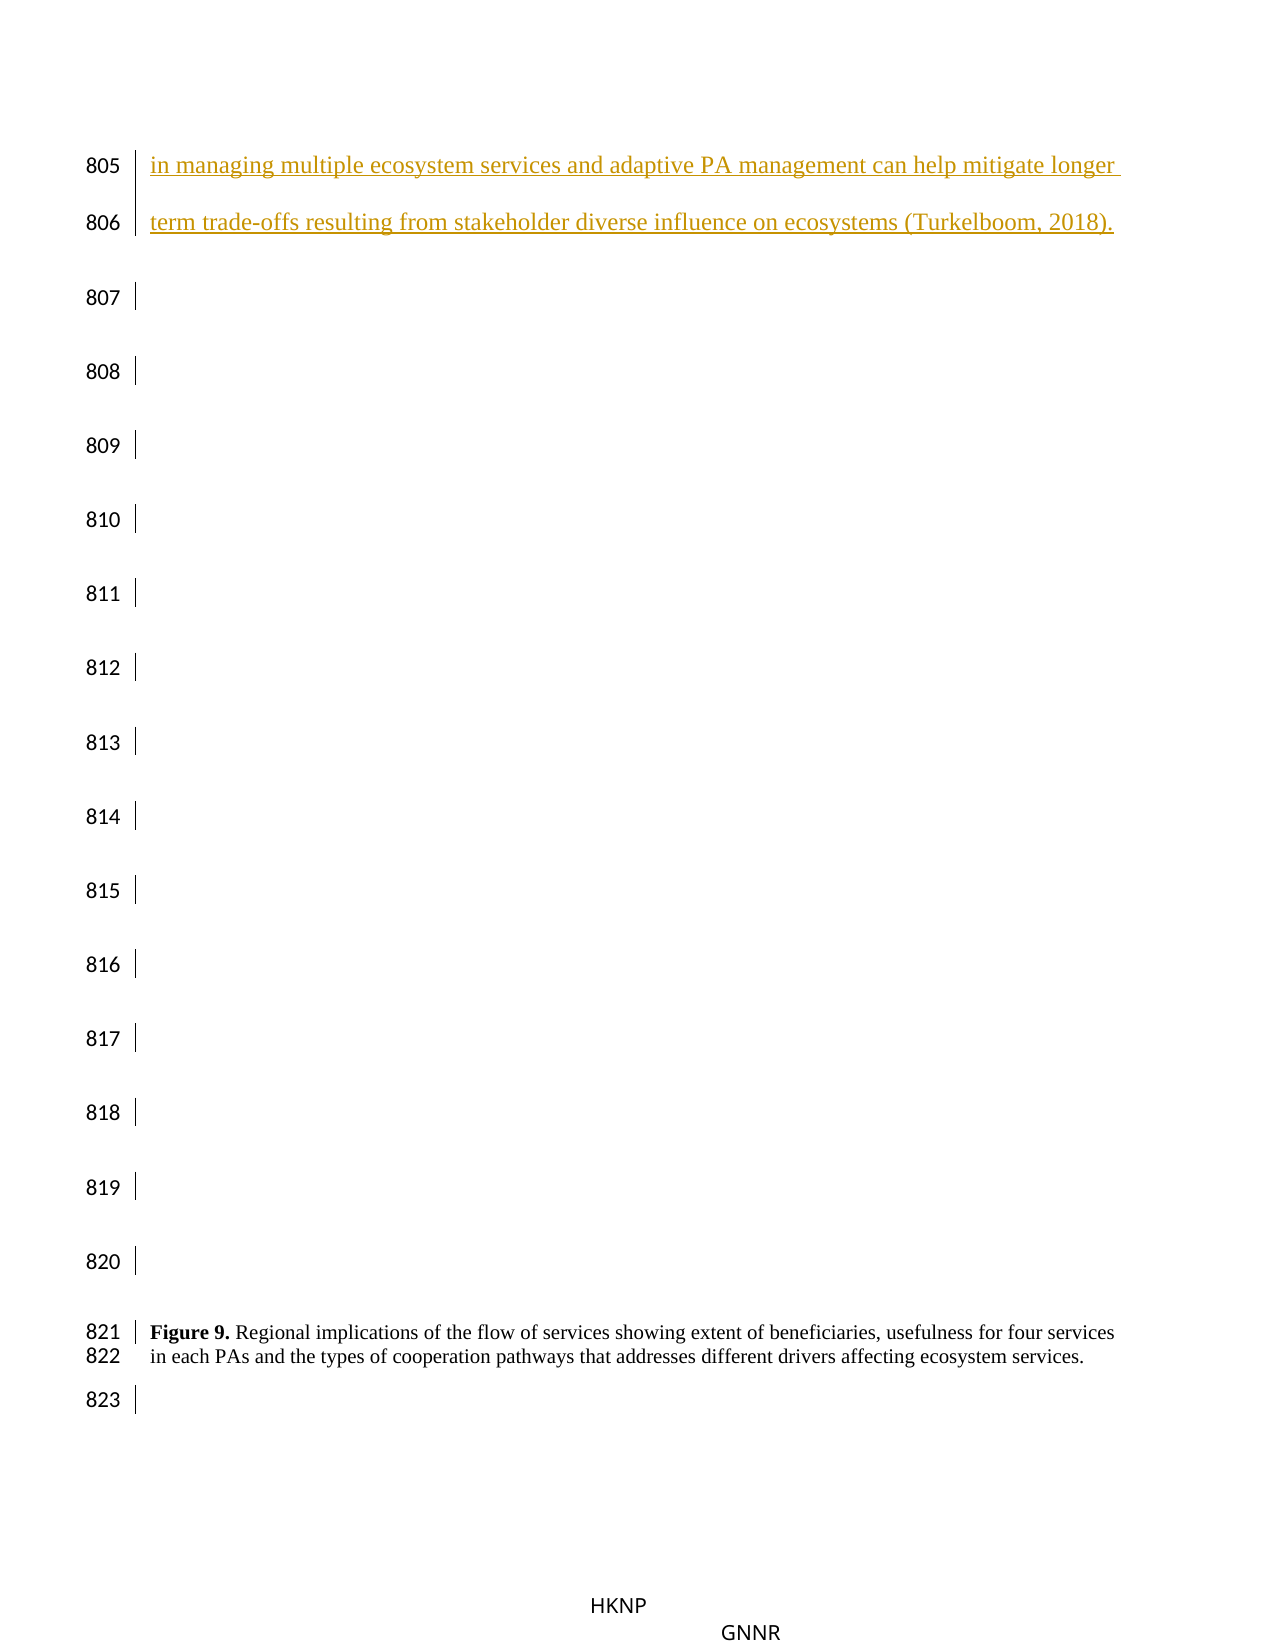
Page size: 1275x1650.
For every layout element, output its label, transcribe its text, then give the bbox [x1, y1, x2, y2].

text Figure 9. Regional implications of the flow of services showing extent of beneficiaries, usefulness for four services in each PAs and the types of cooperation pathways that addresses different drivers affecting ecosystem services. [150, 1320, 1125, 1368]
